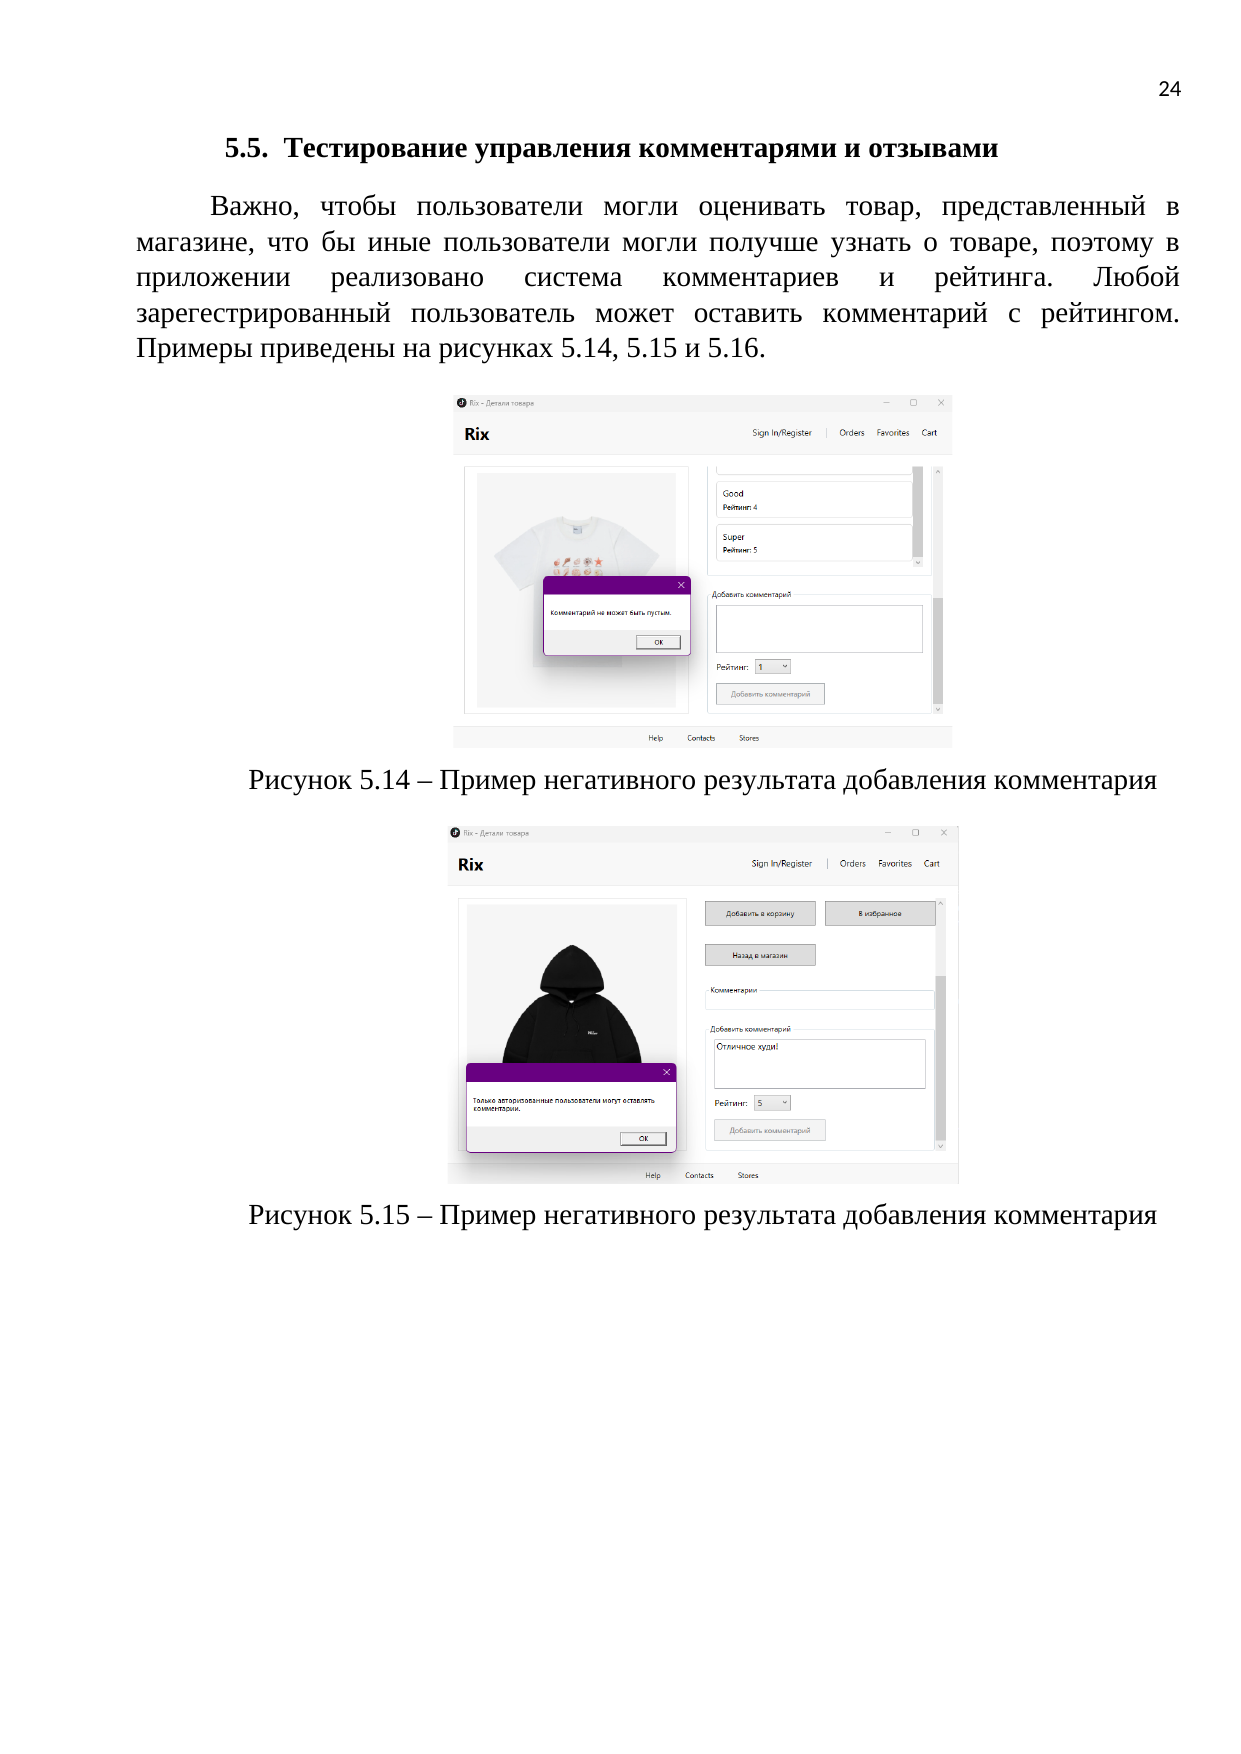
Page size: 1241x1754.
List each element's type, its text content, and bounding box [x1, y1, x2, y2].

picture [447, 826, 959, 1184]
subtitle Тестирование управления комментарями и отзывами [136, 130, 1181, 163]
text Рисунок 5.15 – Пример негативного результата добавления комментария [136, 1197, 1181, 1231]
text Рисунок 5.14 – Пример негативного результата добавления комментария [136, 762, 1181, 796]
text Важно, чтобы пользователи могли оценивать товар, представленный в магазине, что бы иные пользователи могли получше узнать о товаре, поэтому в приложении реализовано система комментариев и рейтинга. Любой зарегестрированный пользователь может оставить комментарий с рейтингом. Примеры приведены на рисунках 5.14, 5.15 и 5.16. [136, 188, 1181, 364]
picture [453, 395, 953, 748]
